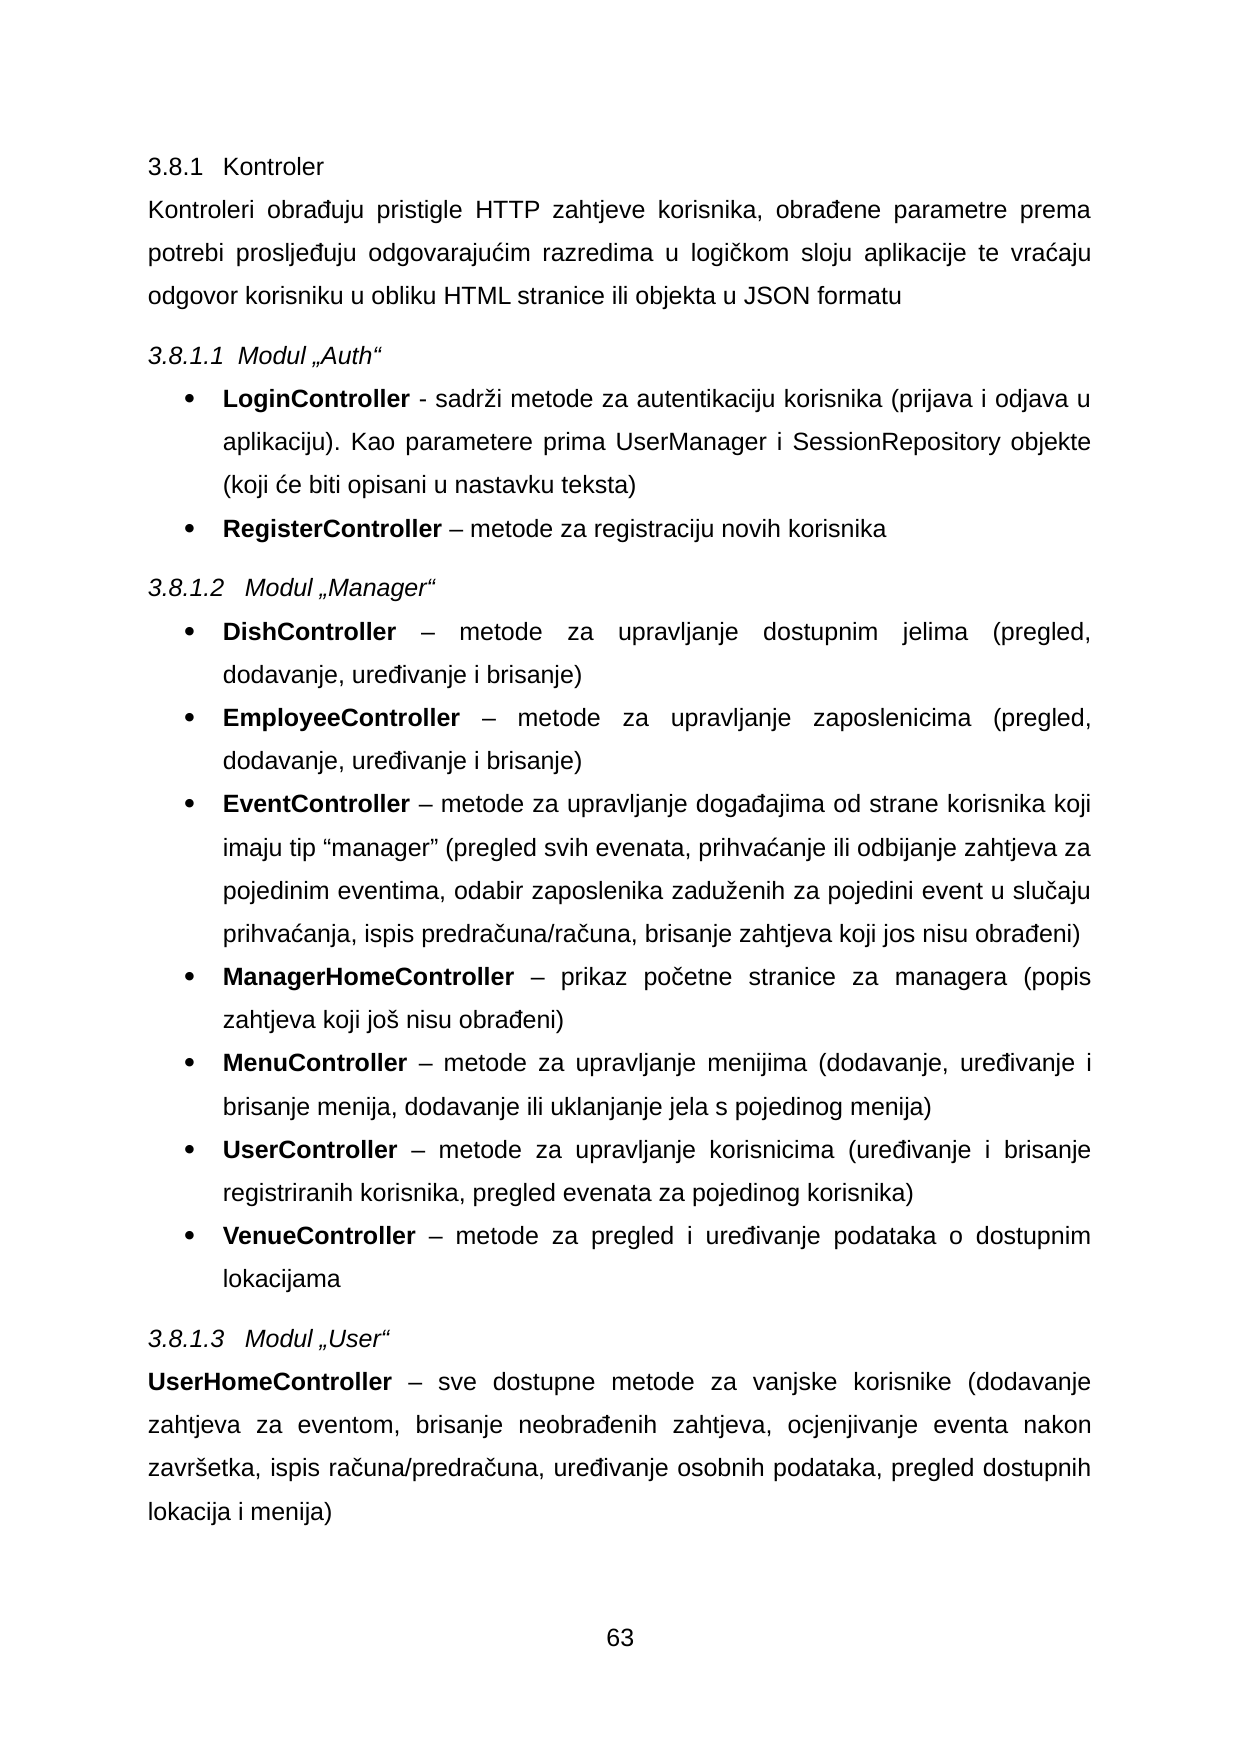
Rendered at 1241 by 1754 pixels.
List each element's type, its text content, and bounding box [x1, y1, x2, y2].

list UserController – metode za upravljanje korisnicima (uređivanje i brisanje registriranih korisnika, pregled evenata za pojedinog korisnika) [185, 1134, 1093, 1207]
subtitle Modul „User“ [148, 1324, 1093, 1353]
list MenuController – metode za upravljanje menijima (dodavanje, uređivanje i brisanje menija, dodavanje ili uklanjanje jela s pojedinog menija) [185, 1048, 1093, 1120]
subtitle Kontroler [148, 152, 1093, 181]
list EventController – metode za upravljanje događajima od strane korisnika koji imaju tip “manager” (pregled svih evenata, prihvaćanje ili odbijanje zahtjeva za pojedinim eventima, odabir zaposlenika zaduženih za pojedini event u slučaju prihvaćanja, ispis predračuna/računa, brisanje zahtjeva koji jos nisu obrađeni) [185, 789, 1093, 947]
list EmployeeController – metode za upravljanje zaposlenicima (pregled, dodavanje, uređivanje i brisanje) [185, 703, 1093, 775]
subtitle Modul „Manager“ [148, 573, 1093, 602]
list LoginController - sadrži metode za autentikaciju korisnika (prijava i odjava u aplikaciju). Kao parametere prima UserManager i SessionRepository objekte (koji će biti opisani u nastavku teksta) [185, 384, 1093, 499]
text Kontroleri obrađuju pristigle HTTP zahtjeve korisnika, obrađene parametre prema potrebi prosljeđuju odgovarajućim razredima u logičkom sloju aplikacije te vraćaju odgovor korisniku u obliku HTML stranice ili objekta u JSON formatu [148, 195, 1093, 310]
list RegisterController – metode za registraciju novih korisnika [185, 513, 1093, 542]
list ManagerHomeController – prikaz početne stranice za managera (popis zahtjeva koji još nisu obrađeni) [185, 962, 1093, 1034]
list VenueController – metode za pregled i uređivanje podataka o dostupnim lokacijama [185, 1221, 1093, 1293]
list DishController – metode za upravljanje dostupnim jelima (pregled, dodavanje, uređivanje i brisanje) [185, 617, 1093, 688]
text UserHomeController – sve dostupne metode za vanjske korisnike (dodavanje zahtjeva za eventom, brisanje neobrađenih zahtjeva, ocjenjivanje eventa nakon završetka, ispis računa/predračuna, uređivanje osobnih podataka, pregled dostupnih lokacija i menija) [148, 1367, 1093, 1525]
subtitle Modul „Auth“ [148, 341, 1093, 370]
